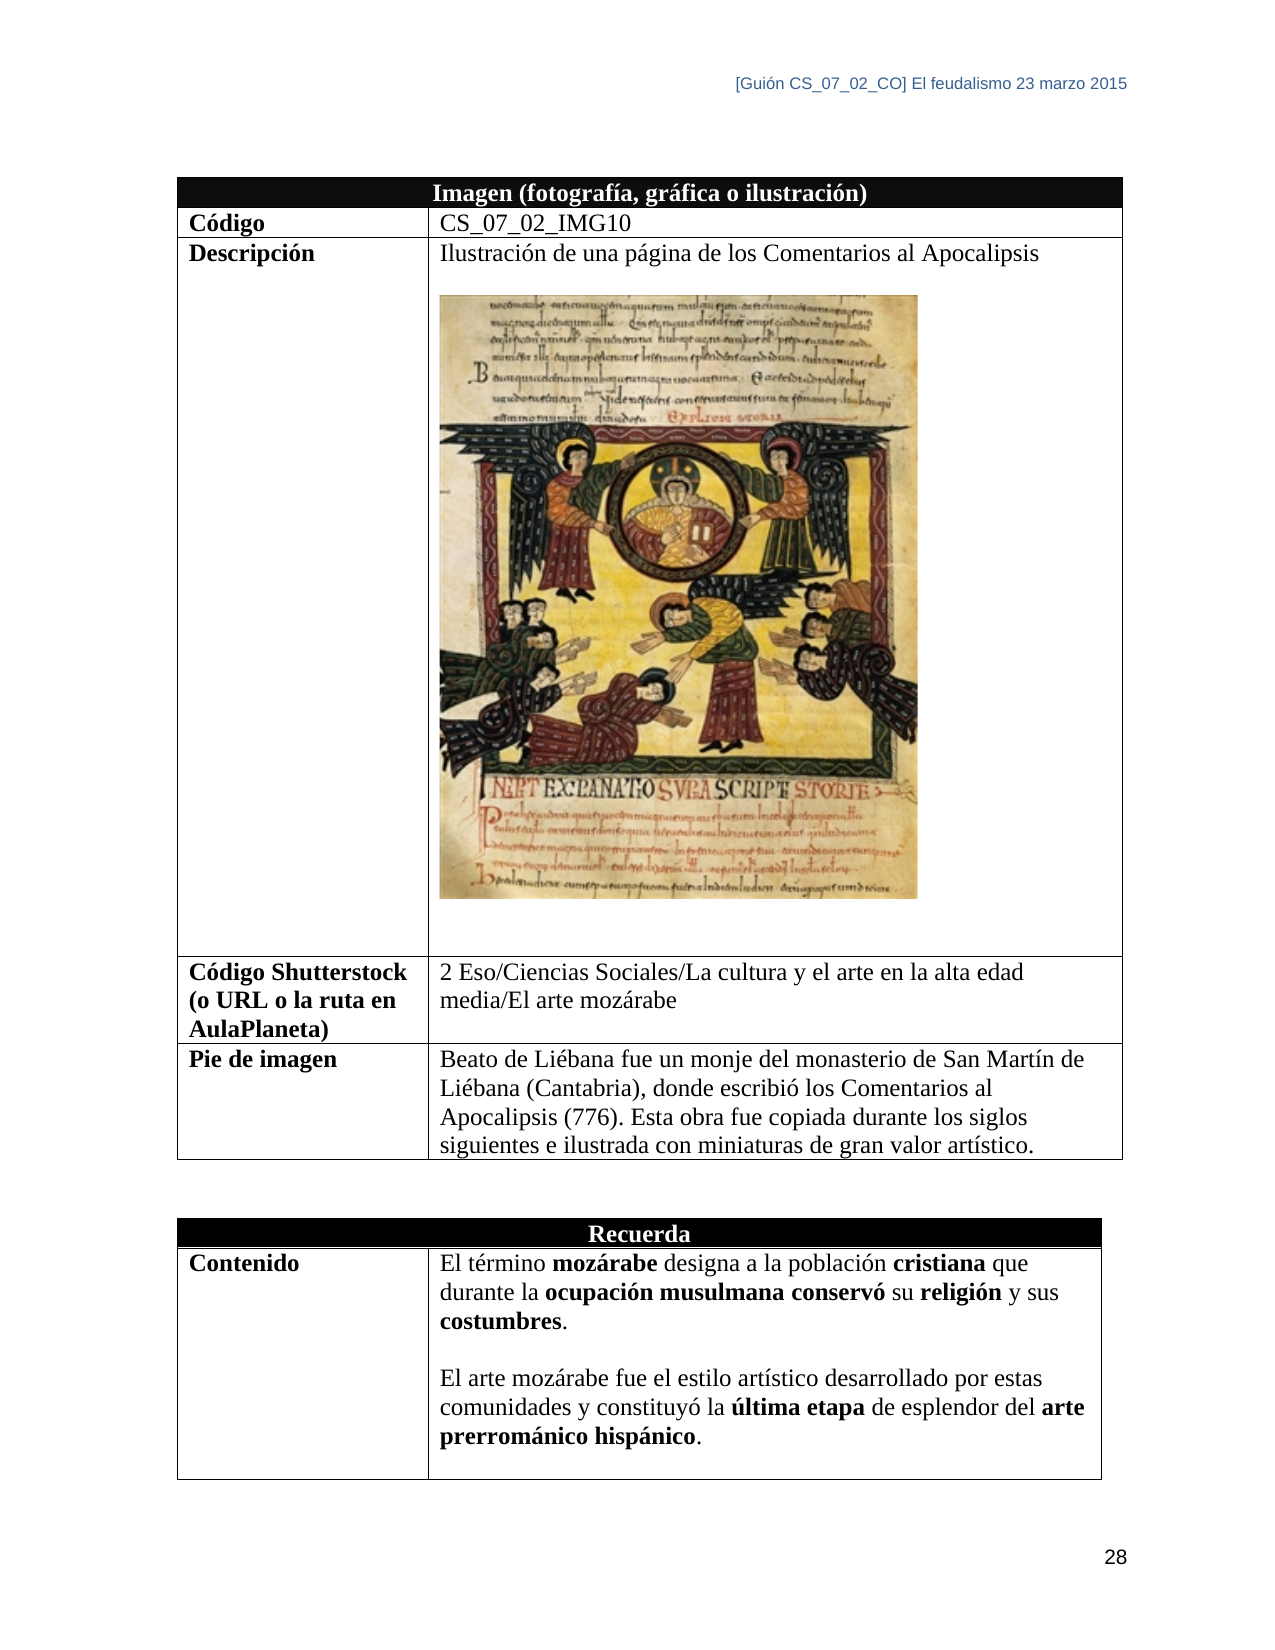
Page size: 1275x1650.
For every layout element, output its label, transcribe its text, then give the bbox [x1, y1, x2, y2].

table_cell Beato de Liébana fue un monje del monasterio de San Martín de Liébana (Cantabria), donde escribió los Comentarios al Apocalipsis (776). Esta obra fue copiada durante los siglos siguientes e ilustrada con miniaturas de gran valor artístico. [429, 1044, 1122, 1159]
table_header Recuerda [178, 1219, 1101, 1247]
table_cell El término mozárabe designa a la población cristiana que durante la ocupación musulmana conservó su religión y sus costumbres. El arte mozárabe fue el estilo artístico desarrollado por estas comunidades y constituyó la última etapa de esplendor del arte prerrománico hispánico. [429, 1249, 1101, 1478]
picture [439, 295, 918, 899]
table_header Imagen (fotografía, gráfica o ilustración) [178, 178, 1122, 207]
table_cell Código Shutterstock (o URL o la ruta en AulaPlaneta) [178, 957, 428, 1043]
table_cell 2 Eso/Ciencias Sociales/La cultura y el arte en la alta edad media/El arte mozárabe [429, 957, 1122, 1043]
table_cell Ilustración de una página de los Comentarios al Apocalipsis [429, 238, 1122, 956]
table_cell CS_07_02_IMG10 [429, 208, 1122, 237]
table_cell Descripción [178, 238, 428, 956]
table_cell Pie de imagen [178, 1044, 428, 1159]
table_cell Contenido [178, 1249, 428, 1478]
table_cell Código [178, 208, 428, 237]
